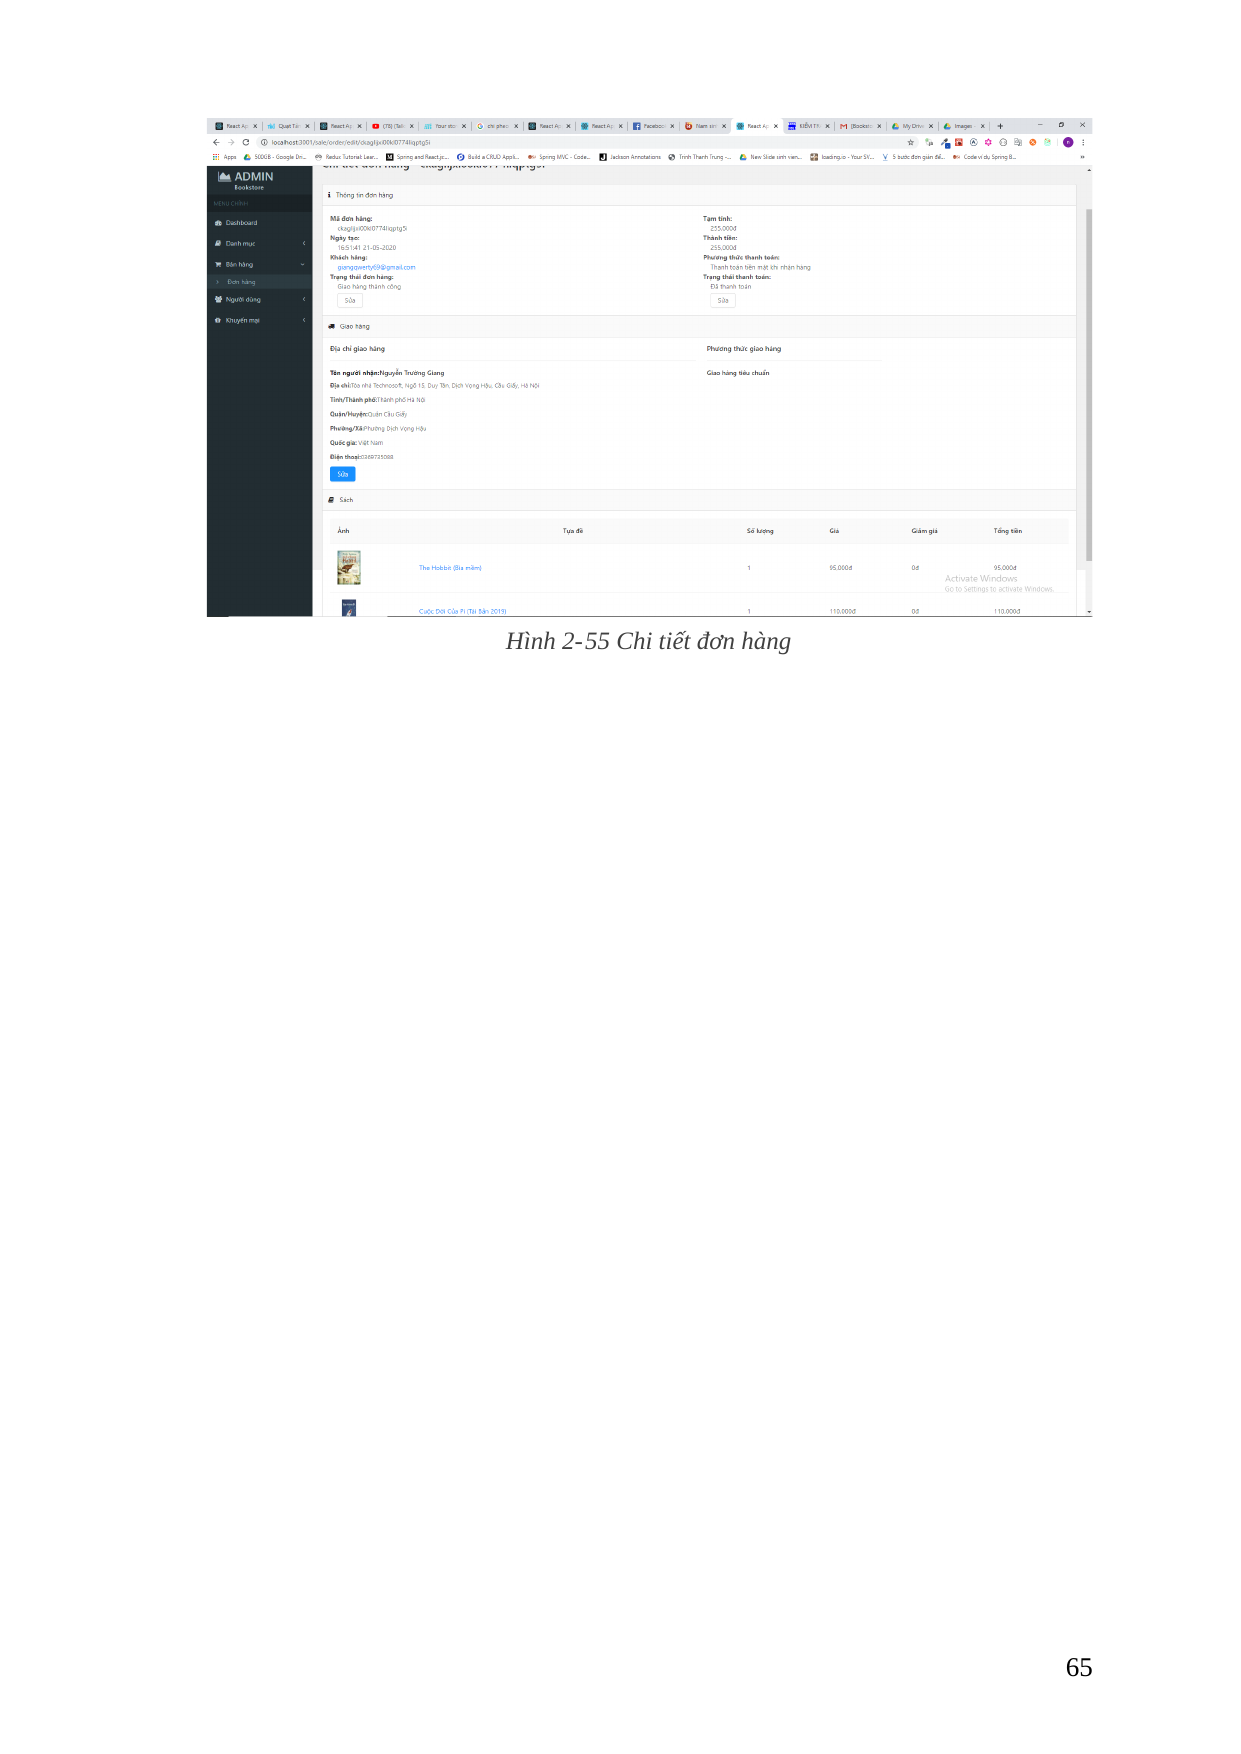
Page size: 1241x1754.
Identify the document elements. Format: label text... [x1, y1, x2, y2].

text Hình 2-55 Chi tiết đơn hàng [207, 626, 1092, 654]
picture [206, 118, 1093, 617]
